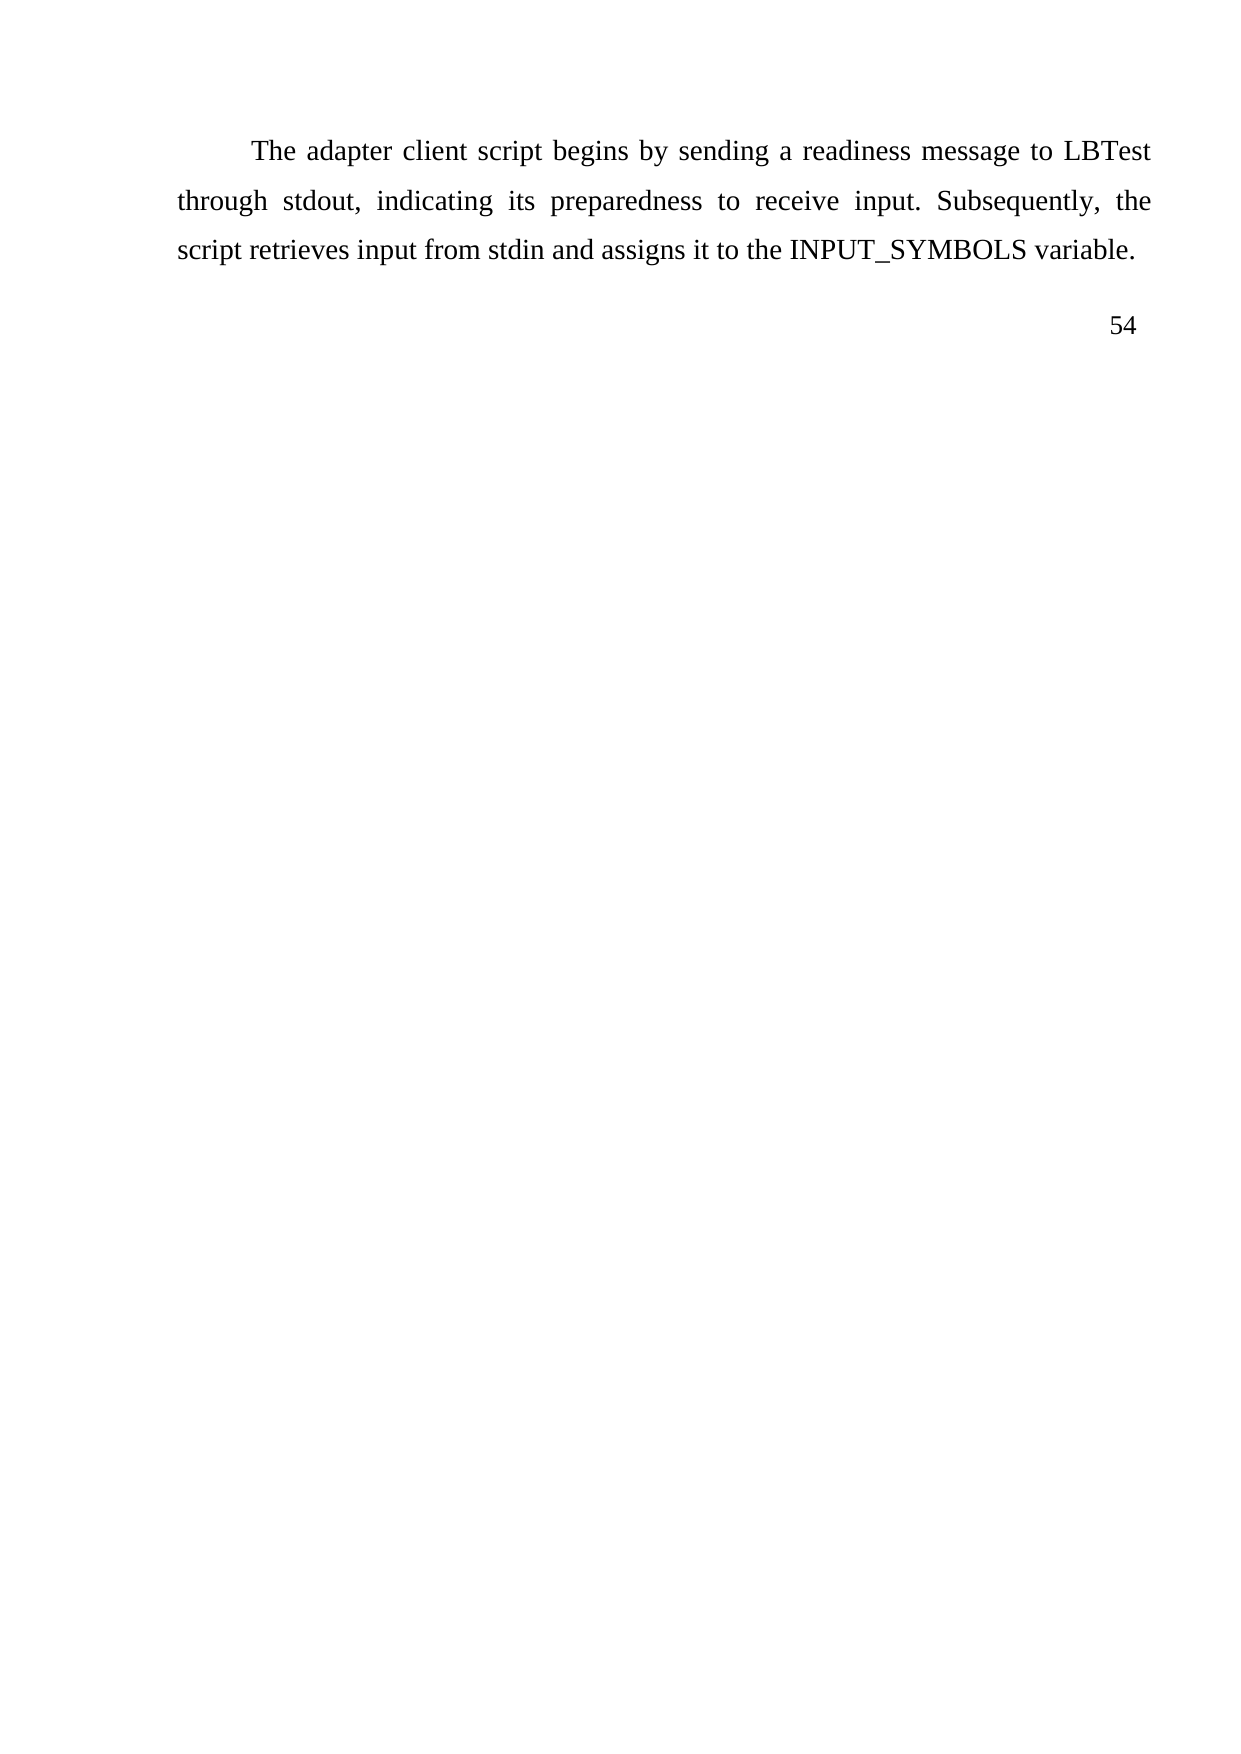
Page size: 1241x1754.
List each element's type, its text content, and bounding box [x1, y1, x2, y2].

text The adapter client script begins by sending a readiness message to LBTest through stdout, indicating its preparedness to receive input. Subsequently, the script retrieves input from stdin and assigns it to the INPUT_SYMBOLS variable. [177, 133, 1152, 266]
text 54 [1109, 309, 1152, 341]
